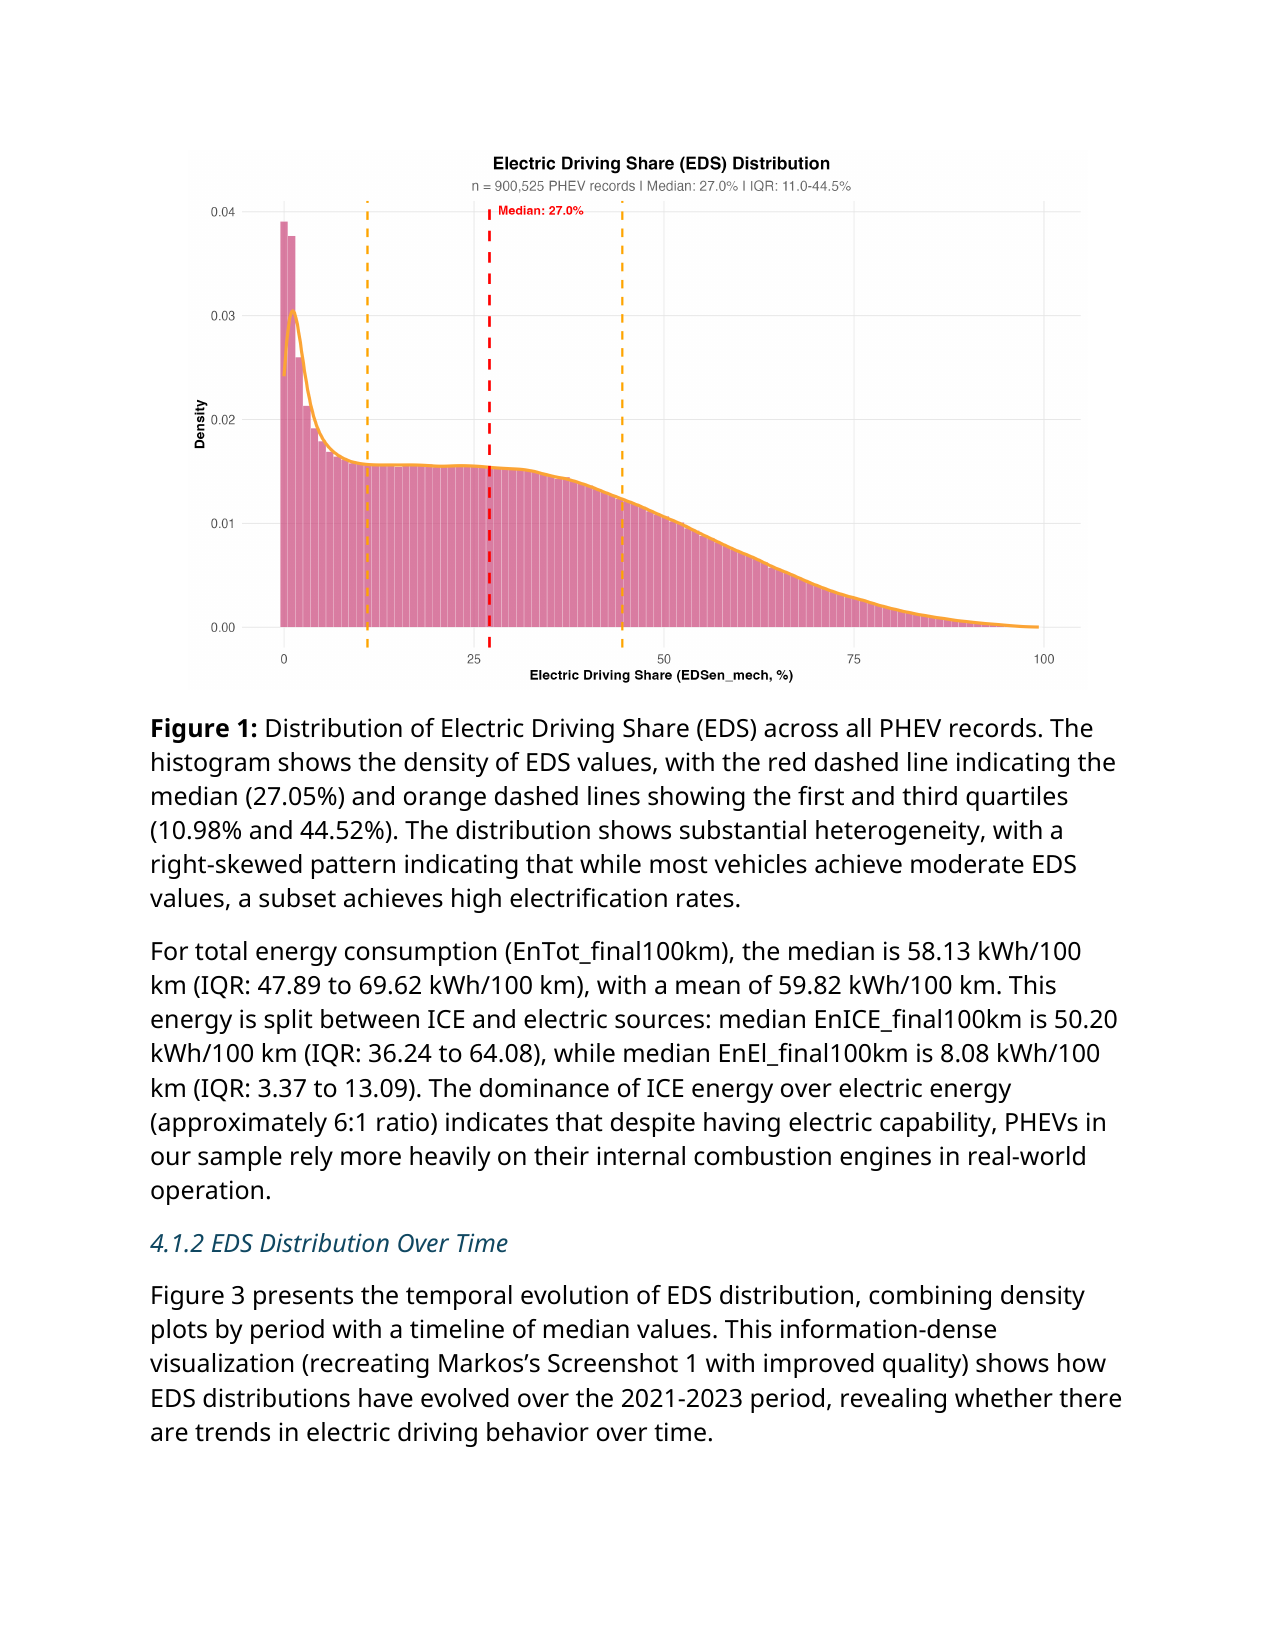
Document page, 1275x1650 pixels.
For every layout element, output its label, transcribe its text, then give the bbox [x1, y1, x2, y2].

picture [187, 150, 1088, 690]
text Figure 1: Distribution of Electric Driving Share (EDS) across all PHEV records. The histogram shows the density of EDS values, with the red dashed line indicating the median (27.05%) and orange dashed lines showing the first and third quartiles (10.98% and 44.52%). The distribution shows substantial heterogeneity, with a right-skewed pattern indicating that while most vehicles achieve moderate EDS values, a subset achieves high electrification rates. [150, 711, 1125, 915]
subtitle 4.1.2 EDS Distribution Over Time [150, 1225, 1125, 1259]
text Figure 3 presents the temporal evolution of EDS distribution, combining density plots by period with a timeline of median values. This information-dense visualization (recreating Markos’s Screenshot 1 with improved quality) shows how EDS distributions have evolved over the 2021-2023 period, revealing whether there are trends in electric driving behavior over time. [150, 1278, 1125, 1448]
text For total energy consumption (EnTot_final100km), the median is 58.13 kWh/100 km (IQR: 47.89 to 69.62 kWh/100 km), with a mean of 59.82 kWh/100 km. This energy is split between ICE and electric sources: median EnICE_final100km is 50.20 kWh/100 km (IQR: 36.24 to 64.08), while median EnEl_final100km is 8.08 kWh/100 km (IQR: 3.37 to 13.09). The dominance of ICE energy over electric energy (approximately 6:1 ratio) indicates that despite having electric capability, PHEVs in our sample rely more heavily on their internal combustion engines in real-world operation. [150, 934, 1125, 1206]
